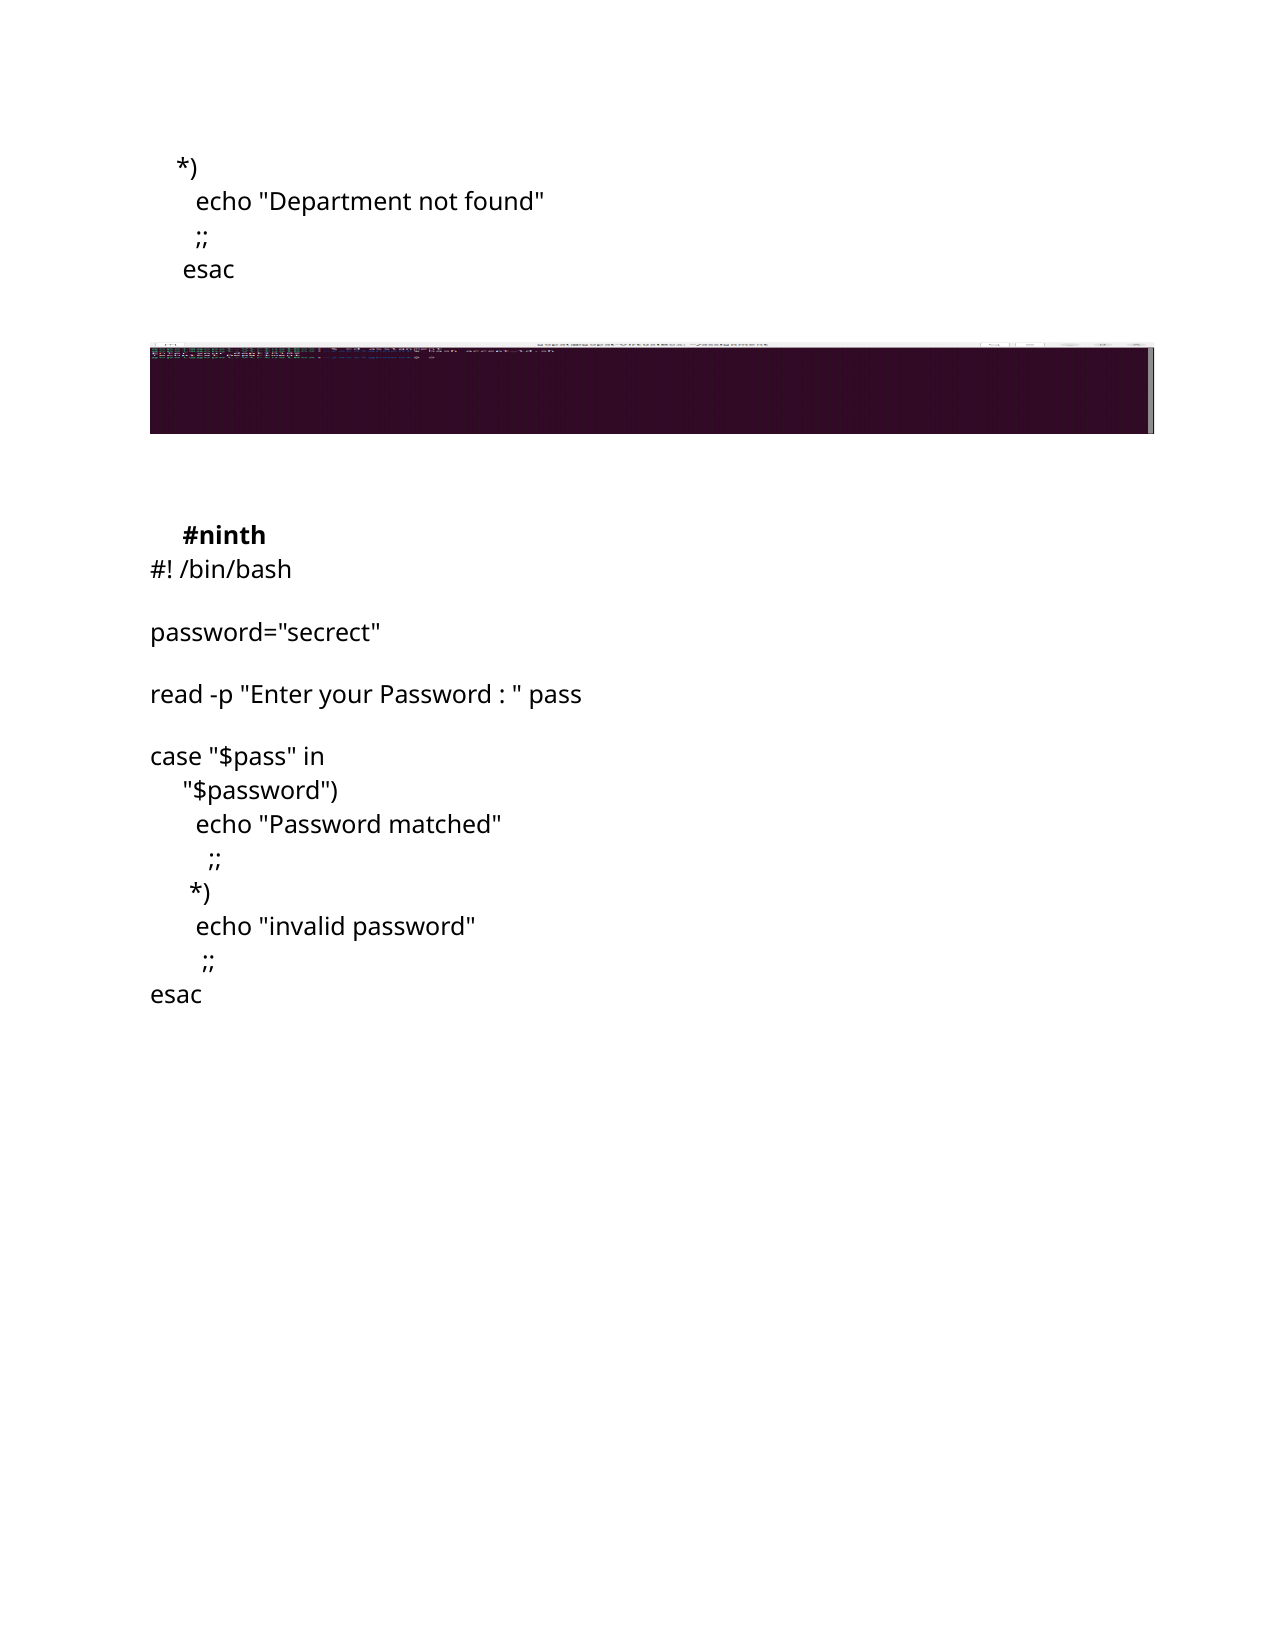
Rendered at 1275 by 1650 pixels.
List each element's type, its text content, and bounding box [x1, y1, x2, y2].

text #! /bin/bash [150, 552, 1125, 586]
text password="secrect" [150, 614, 1125, 648]
text *) [150, 150, 1125, 184]
text "$password") [150, 772, 1125, 806]
text esac [150, 977, 1125, 1011]
text ;; [150, 943, 1125, 977]
text ;; [150, 841, 1125, 874]
text esac [150, 252, 1125, 286]
picture [150, 342, 1155, 434]
text echo "invalid password" [150, 909, 1125, 943]
text case "$pass" in [150, 738, 1125, 772]
text echo "Department not found" [150, 184, 1125, 218]
text #ninth [150, 518, 1125, 552]
text *) [150, 874, 1125, 909]
text echo "Password matched" [150, 806, 1125, 841]
text ;; [150, 218, 1125, 252]
text read -p "Enter your Password : " pass [150, 676, 1125, 710]
